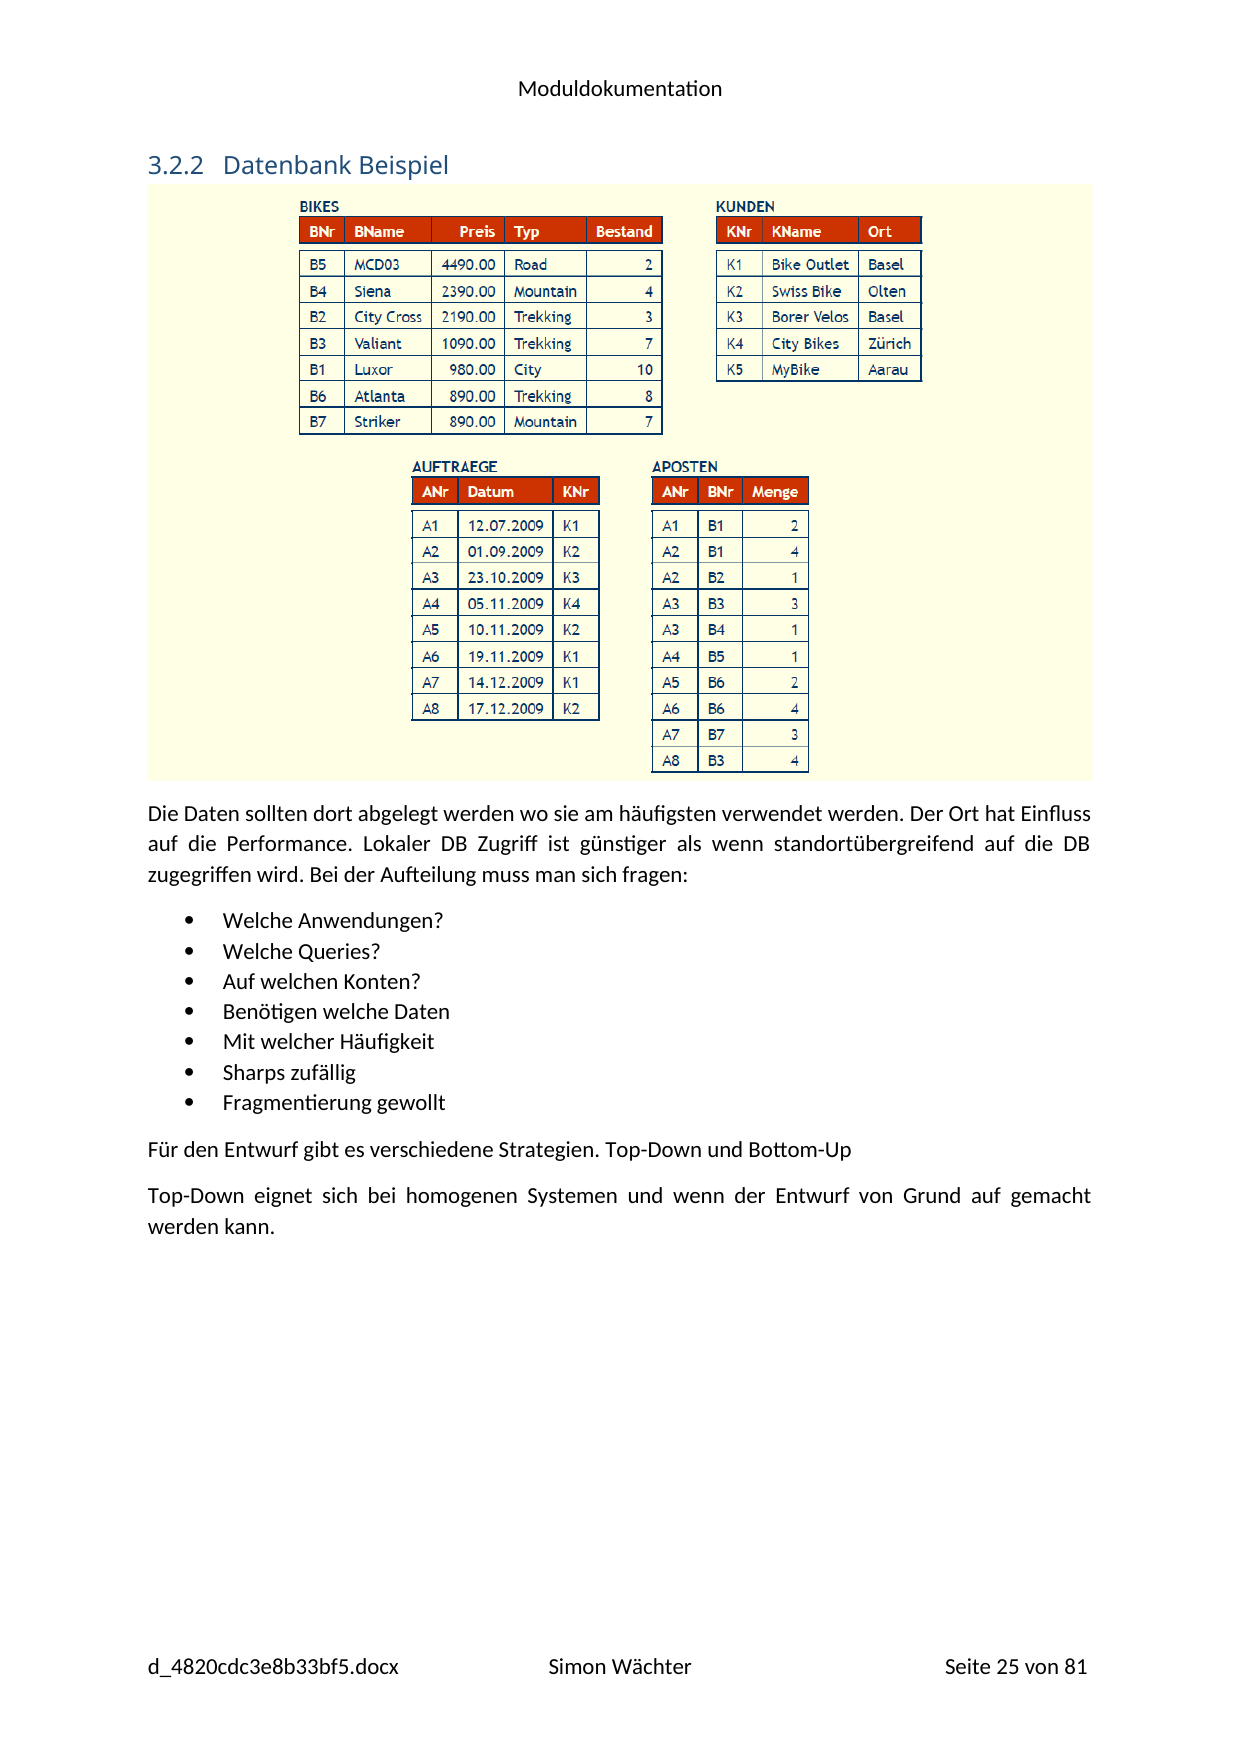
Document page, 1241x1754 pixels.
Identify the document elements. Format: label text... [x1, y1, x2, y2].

list Welche Queries? [185, 937, 1093, 965]
list Auf welchen Konten? [185, 967, 1093, 995]
list Benötigen welche Daten [185, 997, 1093, 1025]
list Sharps zufällig [185, 1058, 1093, 1086]
text Top-Down eignet sich bei homogenen Systemen und wenn der Entwurf von Grund auf gemacht werden kann. [148, 1182, 1093, 1240]
text Die Daten sollten dort abgelegt werden wo sie am häufigsten verwendet werden. Der Ort hat Einfluss auf die Performance. Lokaler DB Zugriff ist günstiger als wenn standortübergreifend auf die DB zugegriffen wird. Bei der Aufteilung muss man sich fragen: [148, 799, 1093, 888]
picture [147, 184, 1093, 781]
text Für den Entwurf gibt es verschiedene Strategien. Top-Down und Bottom-Up [148, 1135, 1093, 1163]
list Welche Anwendungen? [185, 907, 1093, 934]
subtitle Datenbank Beispiel [148, 148, 1093, 182]
list Fragmentierung gewollt [185, 1088, 1093, 1116]
list Mit welcher Häufigkeit [185, 1027, 1093, 1055]
